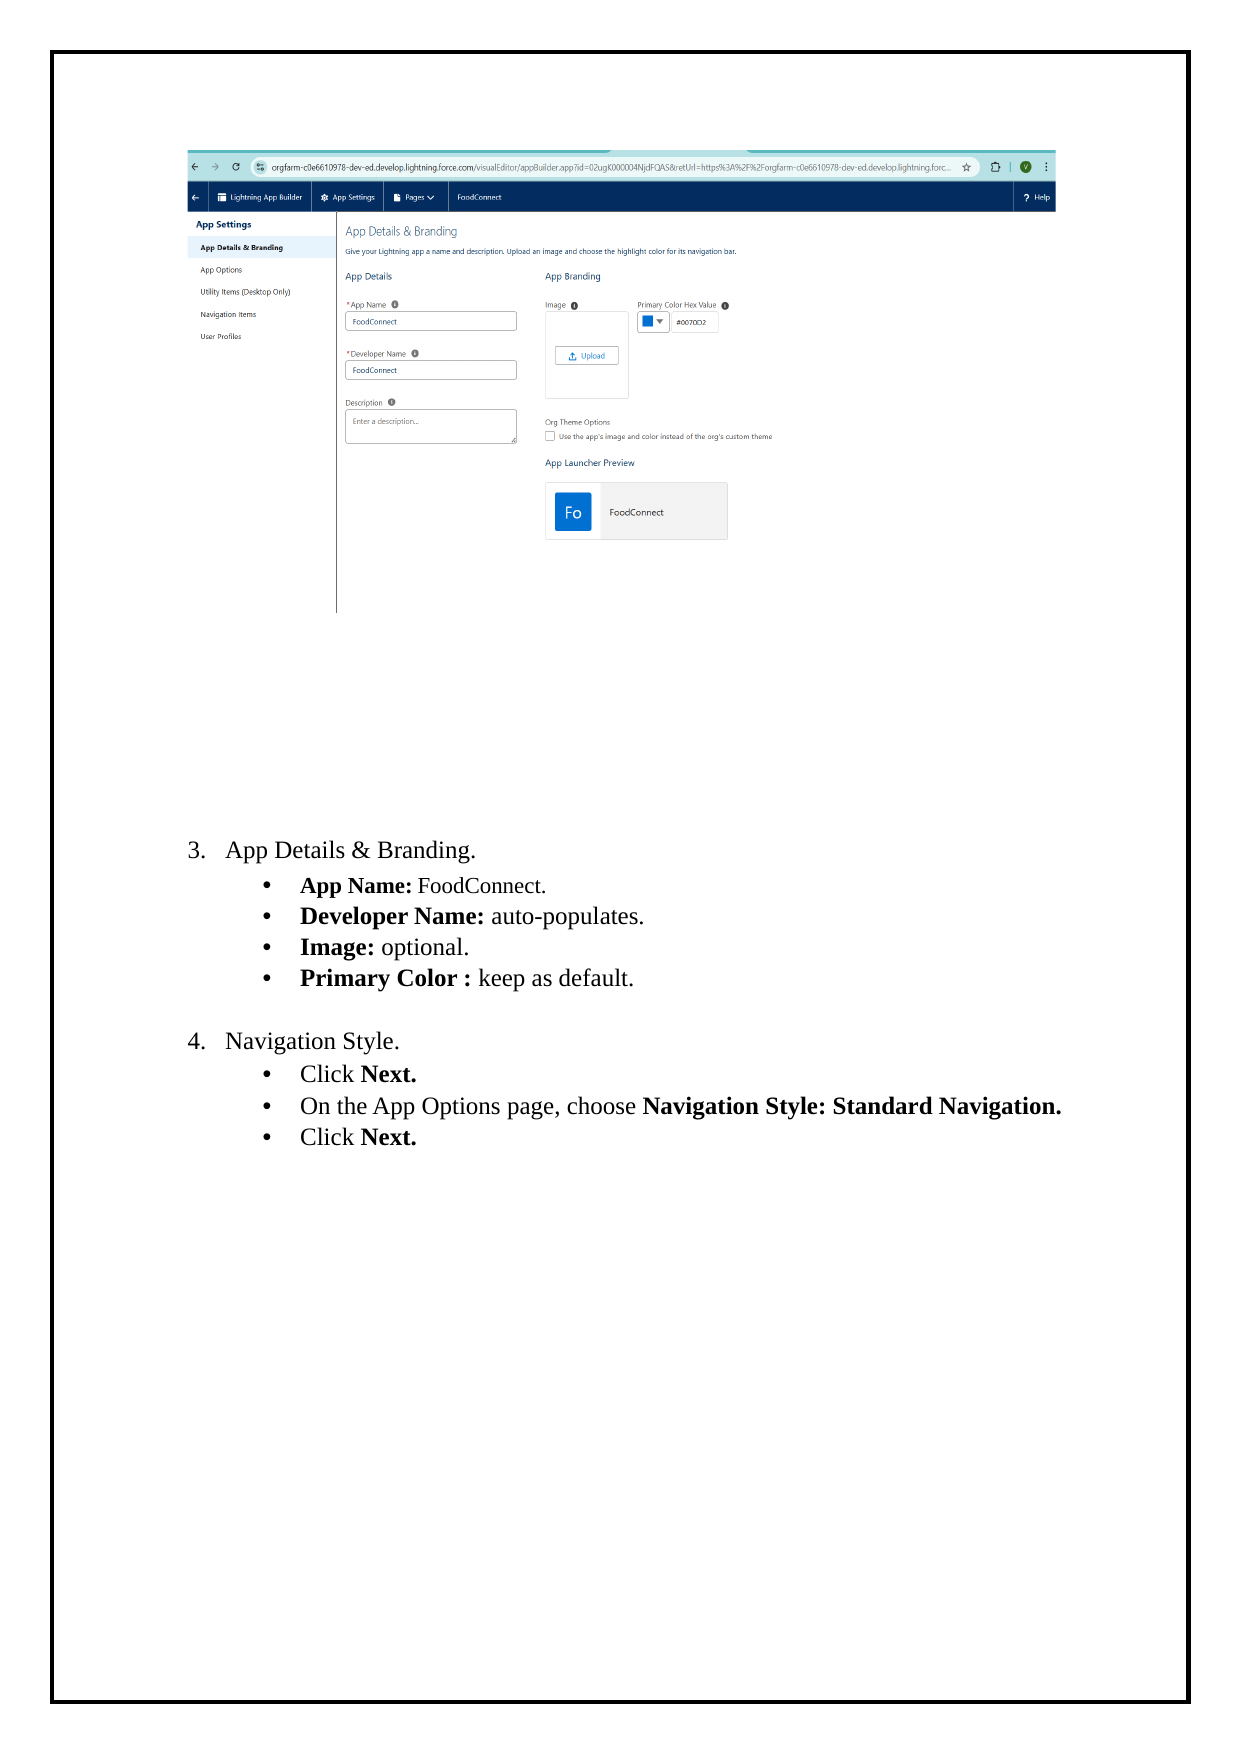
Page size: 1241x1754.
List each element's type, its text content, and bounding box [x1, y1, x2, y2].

picture [187, 150, 1056, 613]
list Developer Name: auto-populates. [262, 901, 1091, 929]
list Image: optional. [262, 932, 1091, 961]
list Click Next. [262, 1122, 1091, 1150]
list App Details & Branding. [187, 835, 1123, 864]
list Primary Color : keep as default. [262, 963, 1091, 992]
list Click Next. [262, 1059, 1091, 1088]
list On the App Options page, choose Navigation Style: Standard Navigation. [262, 1091, 1091, 1119]
list App Name: FoodConnect. [262, 870, 1091, 898]
list Navigation Style. [187, 1026, 1123, 1054]
